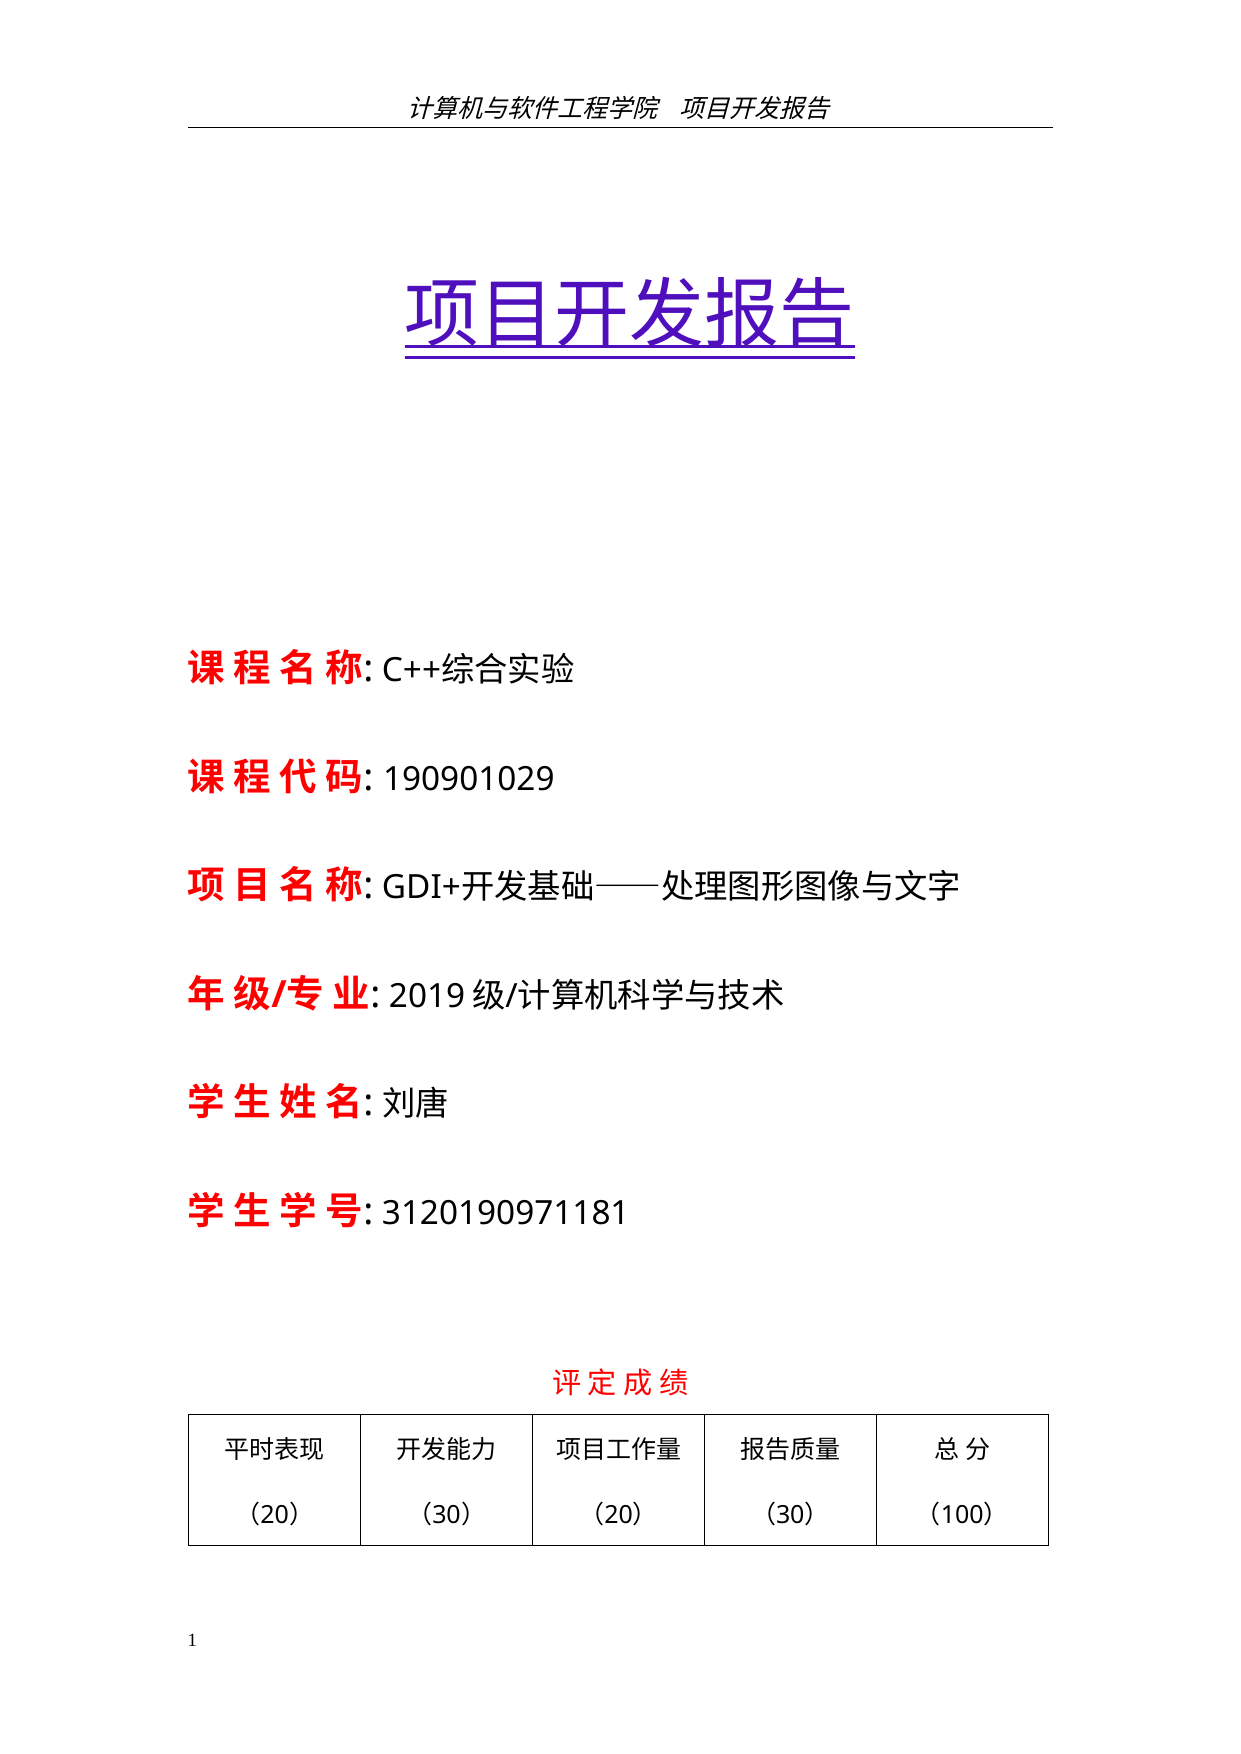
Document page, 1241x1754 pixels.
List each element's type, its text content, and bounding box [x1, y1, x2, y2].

text 课 程 名 称: C++综合实验 [187, 633, 1053, 698]
table_header 报告质量 （30） [705, 1415, 876, 1545]
table_header 开发能力 （30） [361, 1415, 532, 1545]
table_header 总 分 （100） [877, 1415, 1048, 1545]
table_header 项目工作量 （20） [533, 1415, 704, 1545]
text 项目开发报告 [187, 243, 1053, 373]
table_header 平时表现 （20） [189, 1415, 360, 1545]
text 学 生 学 号: 3120190971181 [187, 1175, 1053, 1240]
text 年 级/专 业: 2019级/计算机科学与技术 [187, 958, 1053, 1023]
text 课 程 代 码: 190901029 [187, 742, 1053, 807]
text 评 定 成 绩 [187, 1349, 1053, 1414]
text 项 目 名 称: GDI+开发基础——处理图形图像与文字 [187, 850, 1053, 915]
text 学 生 姓 名: 刘唐 [187, 1067, 1053, 1132]
